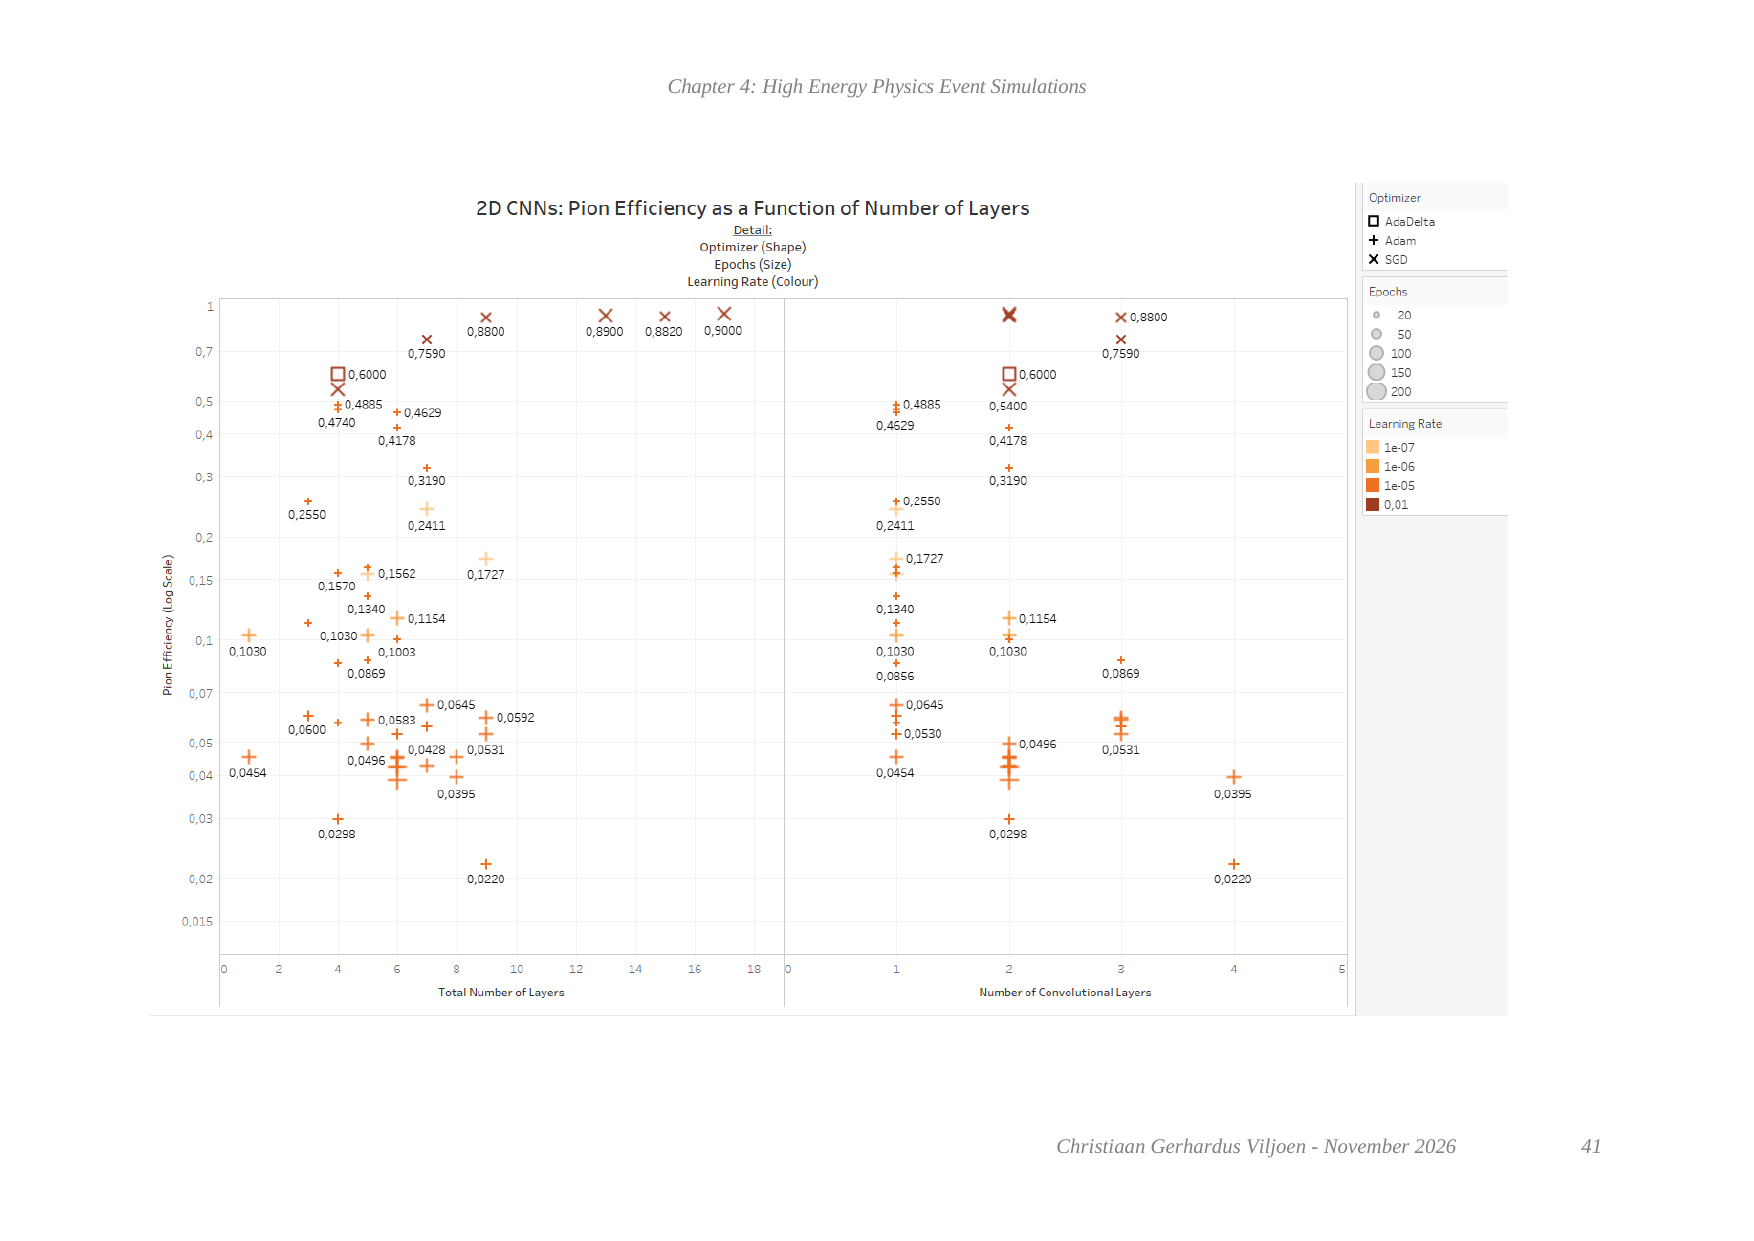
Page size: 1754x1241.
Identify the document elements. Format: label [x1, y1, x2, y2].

picture [150, 183, 1508, 1016]
